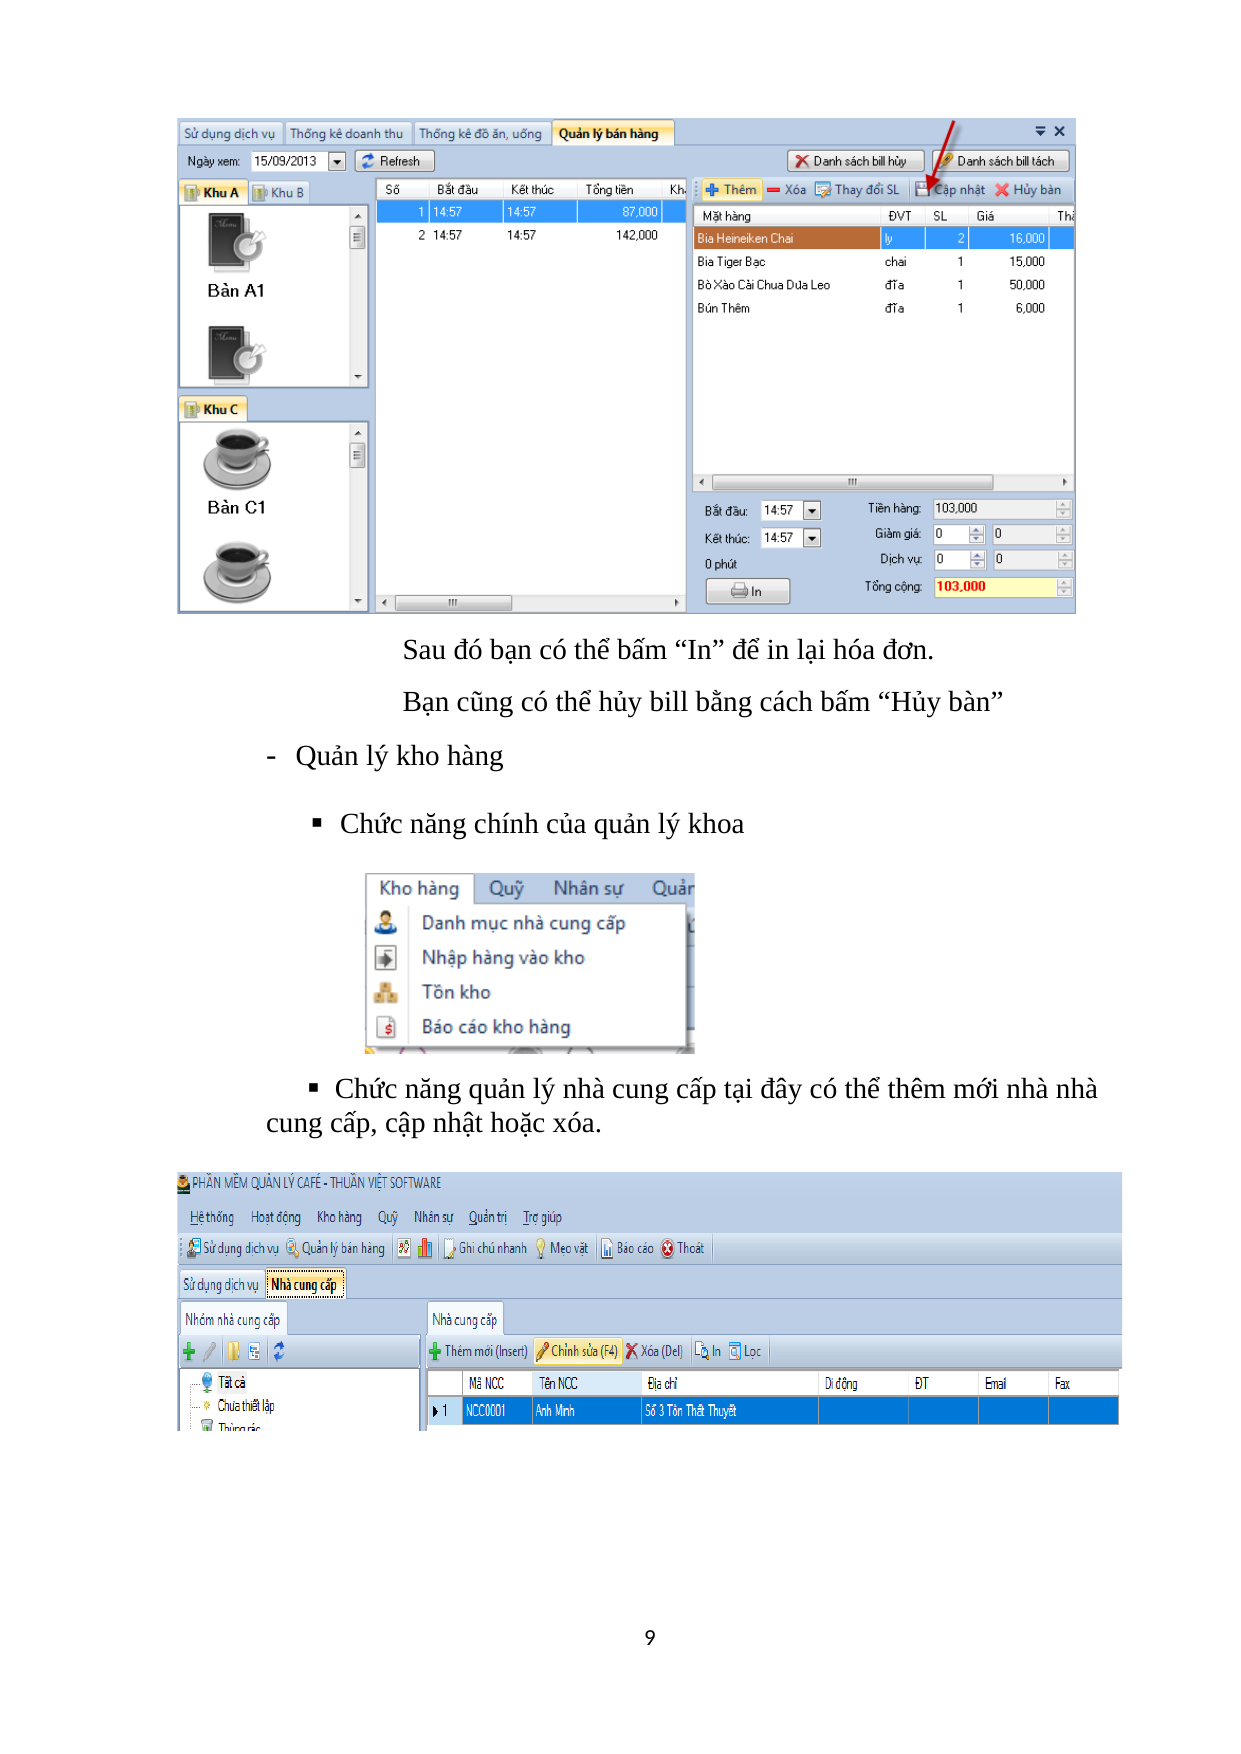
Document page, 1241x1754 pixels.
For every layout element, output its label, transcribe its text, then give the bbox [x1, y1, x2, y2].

list Chức năng quản lý nhà cung cấp tại đây có thể thêm mới nhà nhà cung cấp, cập nhật hoặc xóa. [266, 1071, 1122, 1139]
text Sau đó bạn có thể bấm “In” để in lại hóa đơn. [327, 632, 1122, 666]
text Bạn cũng có thể hủy bill bằng cách bấm “Hủy bàn” [369, 684, 1122, 718]
picture [177, 1172, 1123, 1431]
picture [177, 118, 1076, 614]
picture [364, 873, 695, 1054]
list Quản lý kho hàng [266, 736, 1122, 772]
list Chức năng chính của quản lý khoa [310, 806, 1122, 839]
